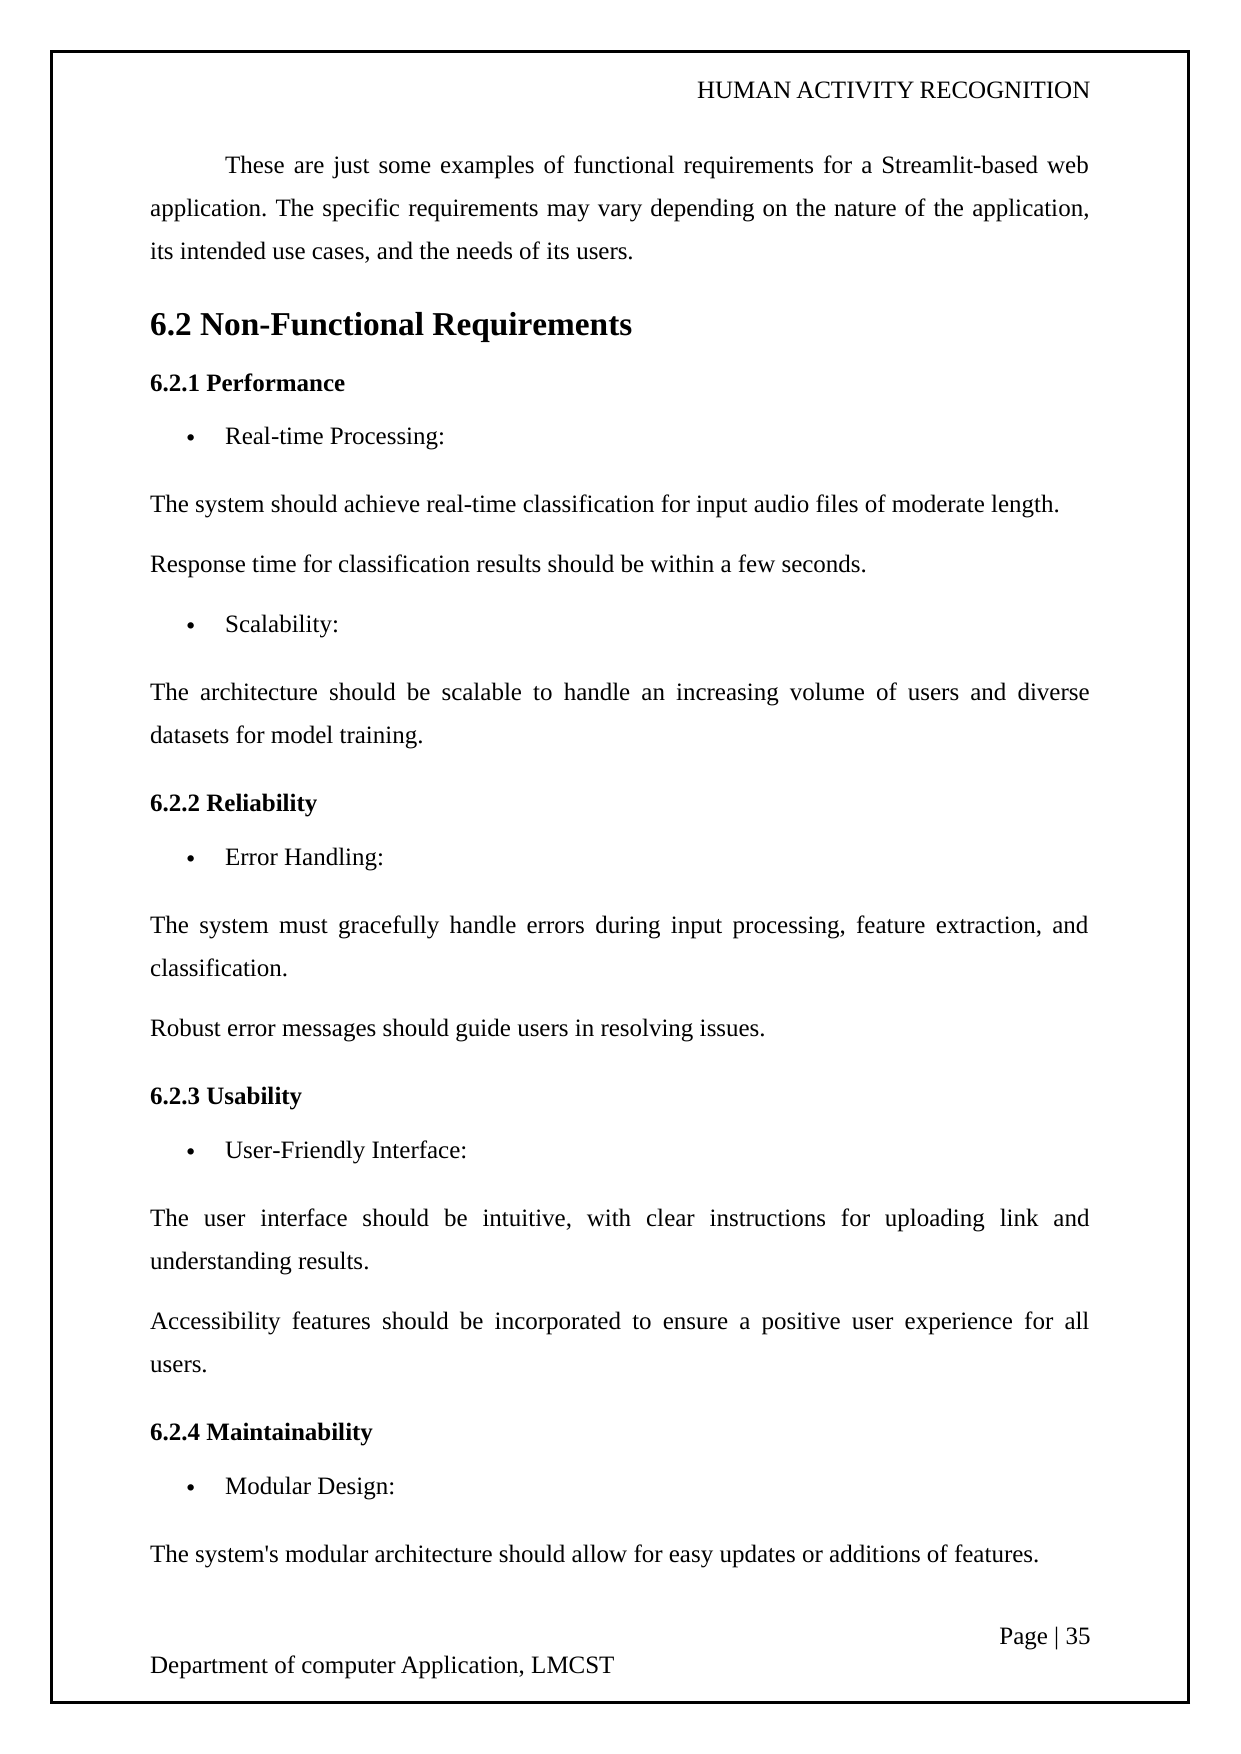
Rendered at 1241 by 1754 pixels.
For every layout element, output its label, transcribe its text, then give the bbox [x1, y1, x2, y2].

text Response time for classification results should be within a few seconds. [150, 549, 1090, 578]
subtitle 6.2.1 Performance [150, 368, 913, 396]
text These are just some examples of functional requirements for a Streamlit-based web application. The specific requirements may vary depending on the nature of the application, its intended use cases, and the needs of its users. [150, 150, 1090, 265]
list Error Handling: [187, 842, 1090, 871]
list Modular Design: [187, 1471, 1090, 1500]
list User-Friendly Interface: [187, 1135, 1090, 1164]
text The system must gracefully handle errors during input processing, feature extraction, and classification. [150, 910, 1090, 982]
text Accessibility features should be incorporated to ensure a positive user experience for all users. [150, 1306, 1090, 1378]
text The user interface should be intuitive, with clear instructions for uploading link and understanding results. [150, 1203, 1090, 1275]
subtitle 6.2.2 Reliability [150, 788, 913, 817]
subtitle 6.2.3 Usability [150, 1081, 913, 1110]
text The architecture should be scalable to handle an increasing volume of users and diverse datasets for model training. [150, 677, 1090, 749]
text The system's modular architecture should allow for easy updates or additions of features. [150, 1539, 1090, 1568]
list Real-time Processing: [187, 421, 1090, 450]
list Scalability: [187, 609, 1090, 638]
text The system should achieve real-time classification for input audio files of moderate length. [150, 489, 1090, 518]
subtitle 6.2.4 Maintainability [150, 1417, 913, 1446]
subtitle 6.2 Non-Functional Requirements [150, 304, 913, 343]
text Robust error messages should guide users in resolving issues. [150, 1013, 1090, 1042]
